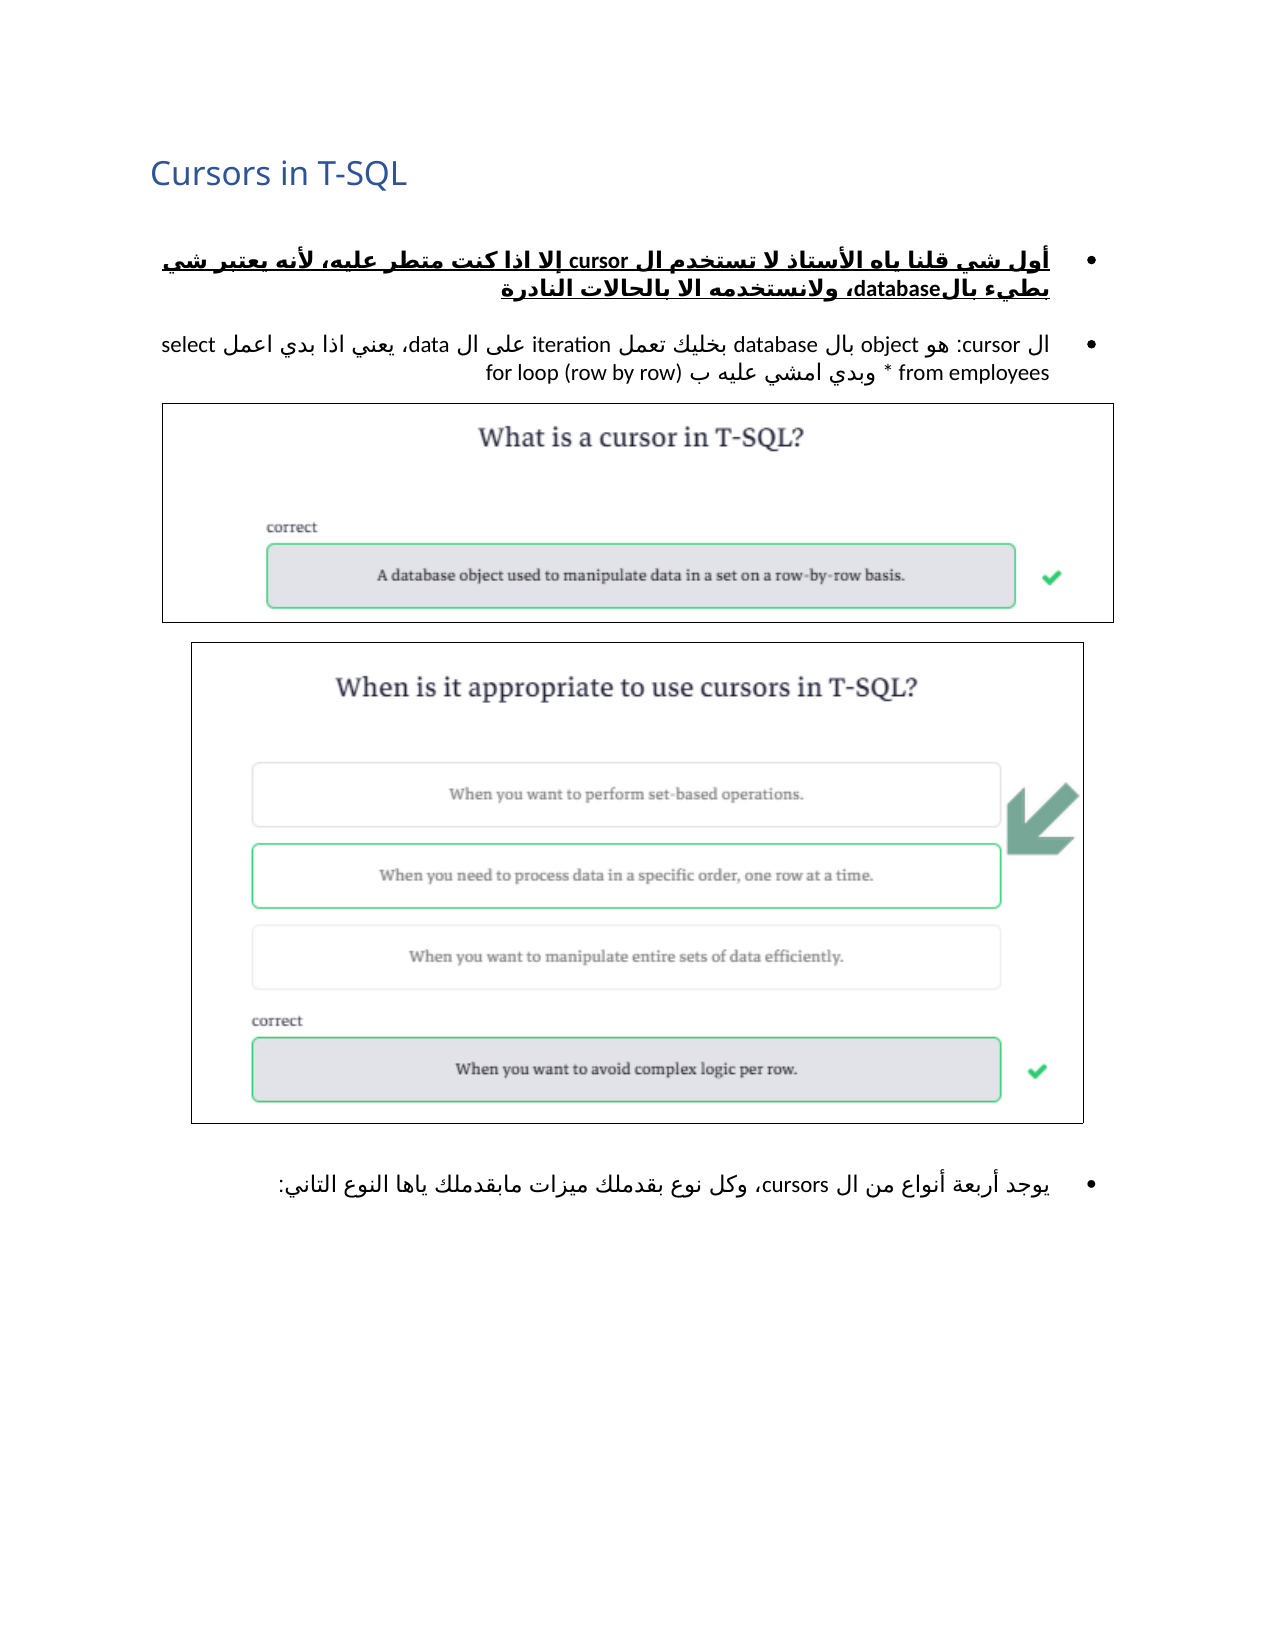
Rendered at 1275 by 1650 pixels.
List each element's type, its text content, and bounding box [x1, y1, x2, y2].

list يوجد أربعة أنواع من ال cursors، وكل نوع بقدملك ميزات مابقدملك ياها النوع التاني: [150, 1170, 1087, 1198]
list أول شي قلنا ياه الأستاذ لا تستخدم ال cursor إلا اذا كنت متطر عليه، لأنه يعتبر شي بطيء بالdatabase، ولانستخدمه الا بالحالات النادرة [150, 246, 1087, 302]
picture [192, 643, 1083, 1123]
list ال cursor: هو object بال database بخليك تعمل iteration على ال data، يعني اذا بدي اعمل select * from employees وبدي امشي عليه ب for loop (row by row) [150, 330, 1087, 386]
subtitle Cursors in T-SQL [150, 150, 1125, 195]
picture [163, 404, 1113, 622]
